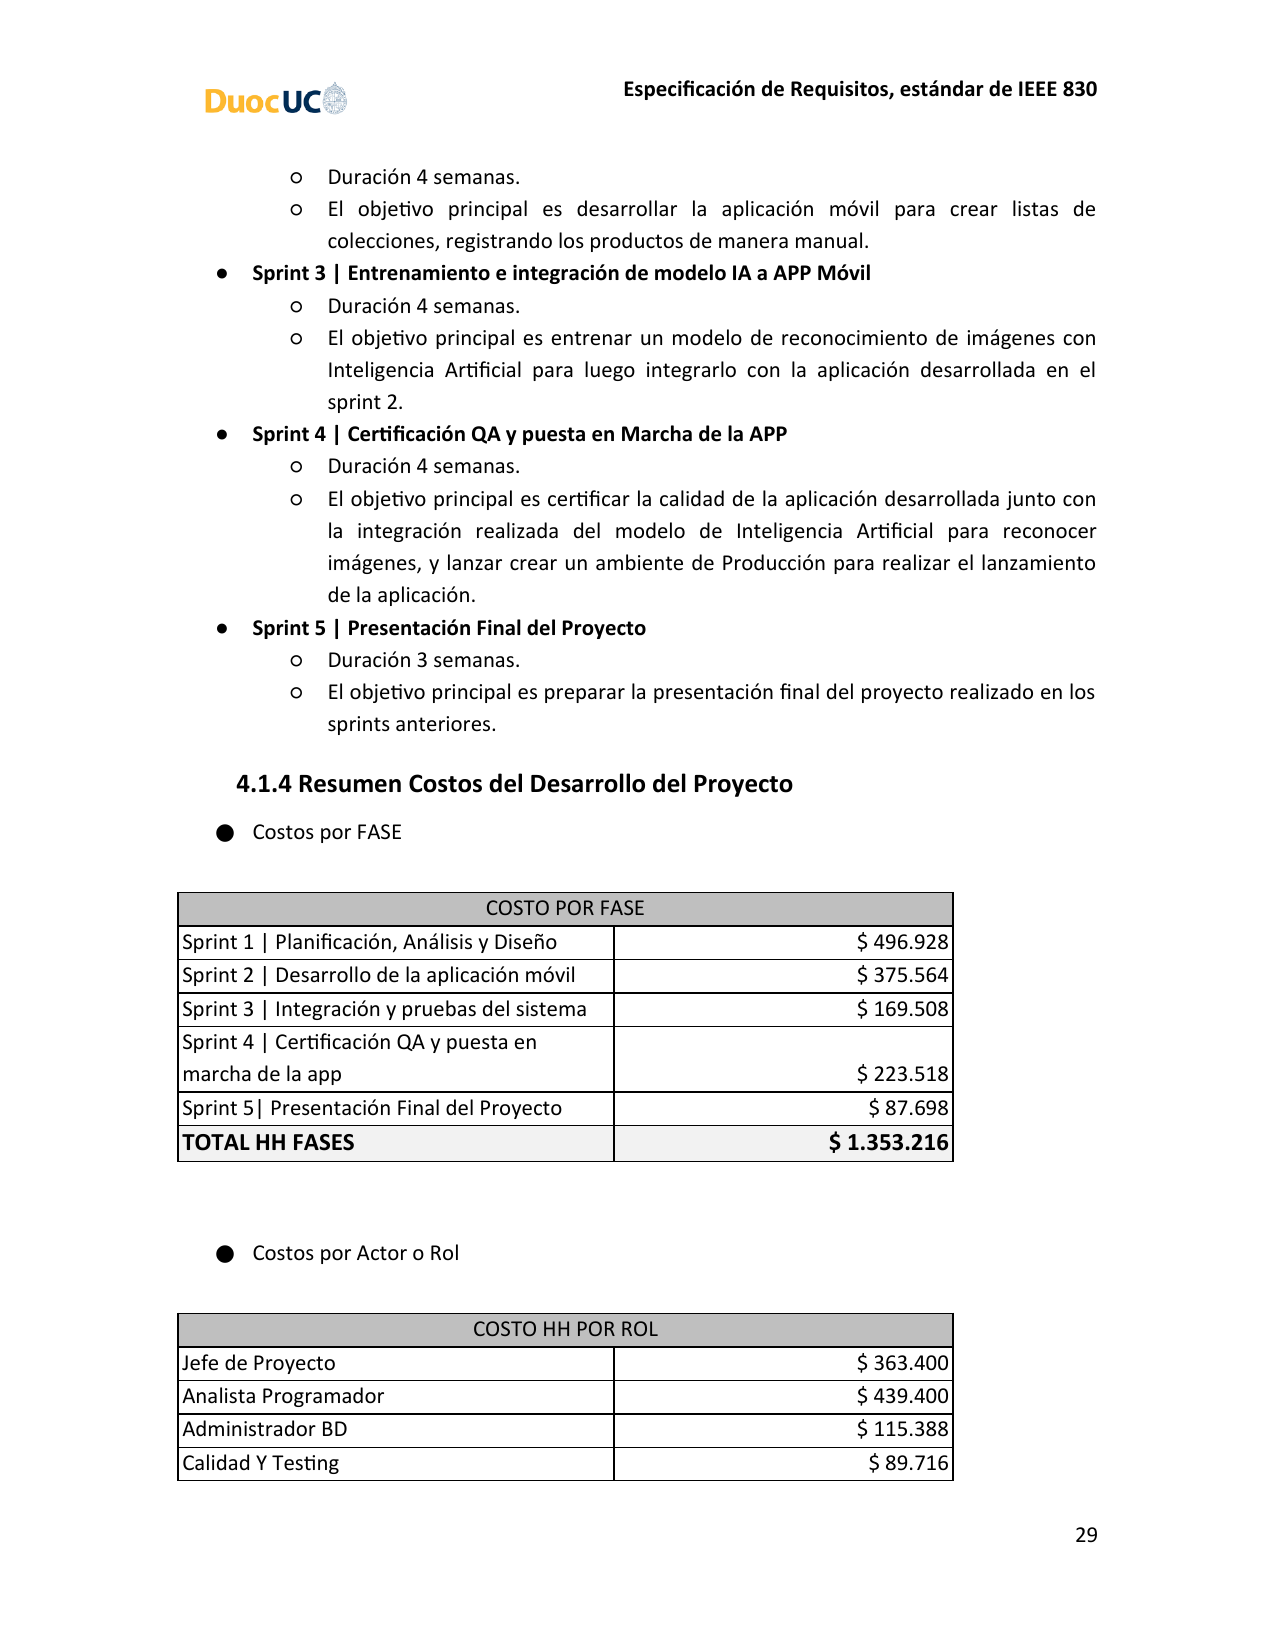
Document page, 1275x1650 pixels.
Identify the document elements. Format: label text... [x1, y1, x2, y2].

table_cell Sprint 5| Presentación Final del Proyecto [179, 1093, 613, 1124]
table_cell Jefe de Proyecto [179, 1348, 613, 1379]
table_header COSTO HH POR ROL [179, 1314, 952, 1346]
list El objetivo principal es desarrollar la aplicación móvil para crear listas de colecciones, registrando los productos de manera manual. [290, 194, 1098, 254]
list El objetivo principal es certificar la calidad de la aplicación desarrollada junto con la integración realizada del modelo de Inteligencia Artificial para reconocer imágenes, y lanzar crear un ambiente de Producción para realizar el lanzamiento de la aplicación. [290, 484, 1098, 608]
list El objetivo principal es entrenar un modelo de reconocimiento de imágenes con Inteligencia Artificial para luego integrarlo con la aplicación desarrollada en el sprint 2. [290, 323, 1098, 415]
table_cell $ 87.698 [615, 1093, 952, 1124]
table_cell $ 363.400 [615, 1348, 952, 1379]
list Costos por Actor o Rol [215, 1226, 1098, 1273]
table_cell Sprint 4 | Certificación QA y puesta en marcha de la app [179, 1027, 613, 1091]
list El objetivo principal es preparar la presentación final del proyecto realizado en los sprints anteriores. [290, 677, 1098, 737]
list Sprint 3 | Entrenamiento e integración de modelo IA a APP Móvil [215, 258, 1098, 287]
table_cell $ 496.928 [615, 927, 952, 959]
table_cell $ 115.388 [615, 1415, 952, 1446]
table_cell Administrador BD [179, 1415, 613, 1446]
table_cell $ 439.400 [615, 1381, 952, 1413]
list Costos por FASE [215, 806, 1098, 853]
list Duración 4 semanas. [290, 291, 1098, 319]
table_cell $ 1.353.216 [615, 1126, 952, 1161]
list Duración 4 semanas. [290, 162, 1098, 190]
table_cell Analista Programador [179, 1381, 613, 1413]
table_cell Calidad Y Testing [179, 1448, 613, 1480]
list Sprint 4 | Certificación QA y puesta en Marcha de la APP [215, 419, 1098, 447]
table_cell $ 169.508 [615, 994, 952, 1026]
list Duración 3 semanas. [290, 645, 1098, 673]
picture [198, 78, 352, 117]
list Duración 4 semanas. [290, 452, 1098, 480]
table_cell Sprint 2 | Desarrollo de la aplicación móvil [179, 960, 613, 992]
table_cell Sprint 1 | Planificación, Análisis y Diseño [179, 927, 613, 959]
list Sprint 5 | Presentación Final del Proyecto [215, 613, 1098, 641]
subtitle 4.1.4 Resumen Costos del Desarrollo del Proyecto [236, 766, 1098, 799]
table_cell Sprint 3 | Integración y pruebas del sistema [179, 994, 613, 1026]
table_header COSTO POR FASE [179, 893, 952, 925]
table_cell TOTAL HH FASES [179, 1126, 613, 1161]
table_cell $ 223.518 [615, 1027, 952, 1091]
table_cell $ 89.716 [615, 1448, 952, 1480]
table_cell $ 375.564 [615, 960, 952, 992]
